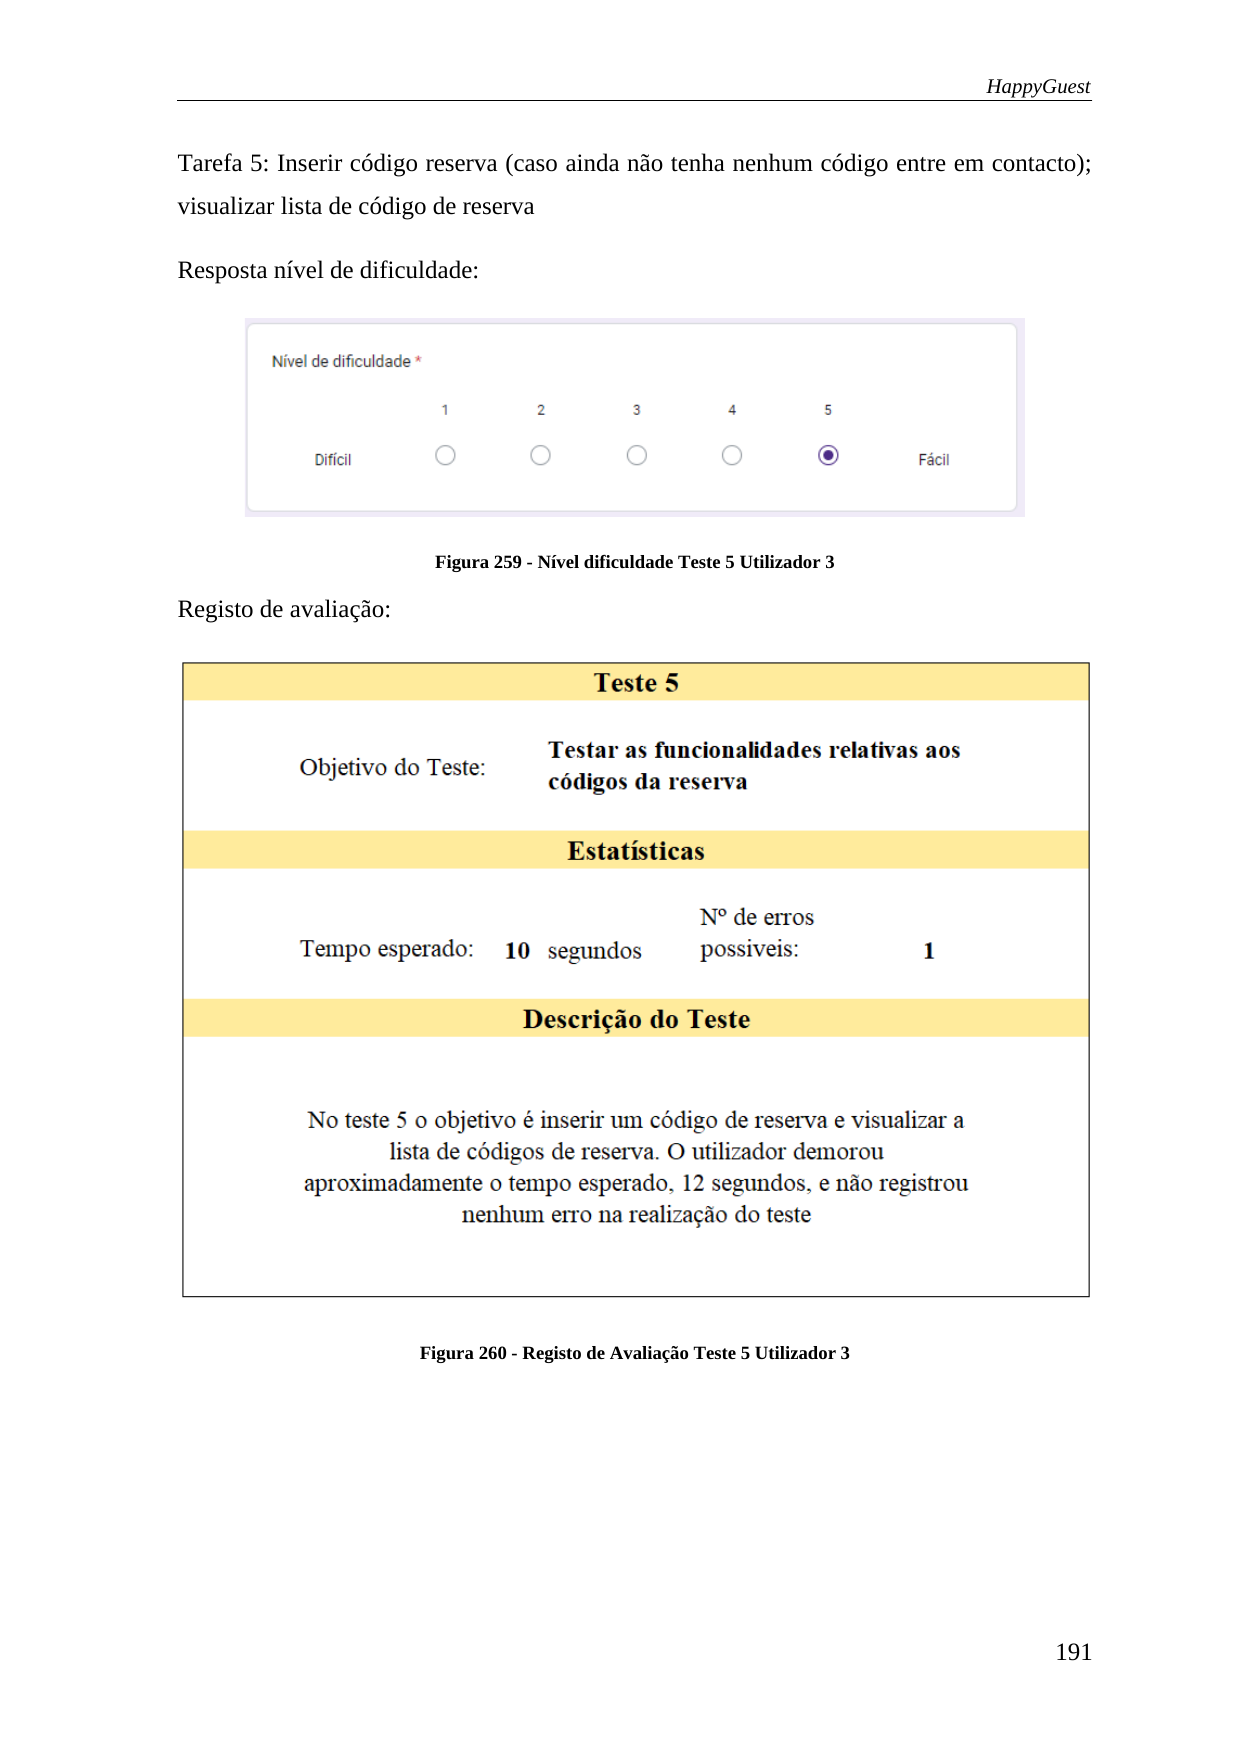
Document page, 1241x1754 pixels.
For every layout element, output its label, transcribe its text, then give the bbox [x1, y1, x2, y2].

text Figura 259 - Nível dificuldade Teste 5 Utilizador 3 [177, 551, 1092, 573]
text Resposta nível de dificuldade: [177, 255, 1092, 283]
text Registo de avaliação: [177, 594, 1092, 623]
picture [244, 318, 1025, 517]
text Tarefa 5: Inserir código reserva (caso ainda não tenha nenhum código entre em contacto); visualizar lista de código de reserva [177, 148, 1092, 219]
text Figura 260 - Registo de Avaliação Teste 5 Utilizador 3 [177, 1342, 1092, 1363]
picture [177, 657, 1093, 1307]
